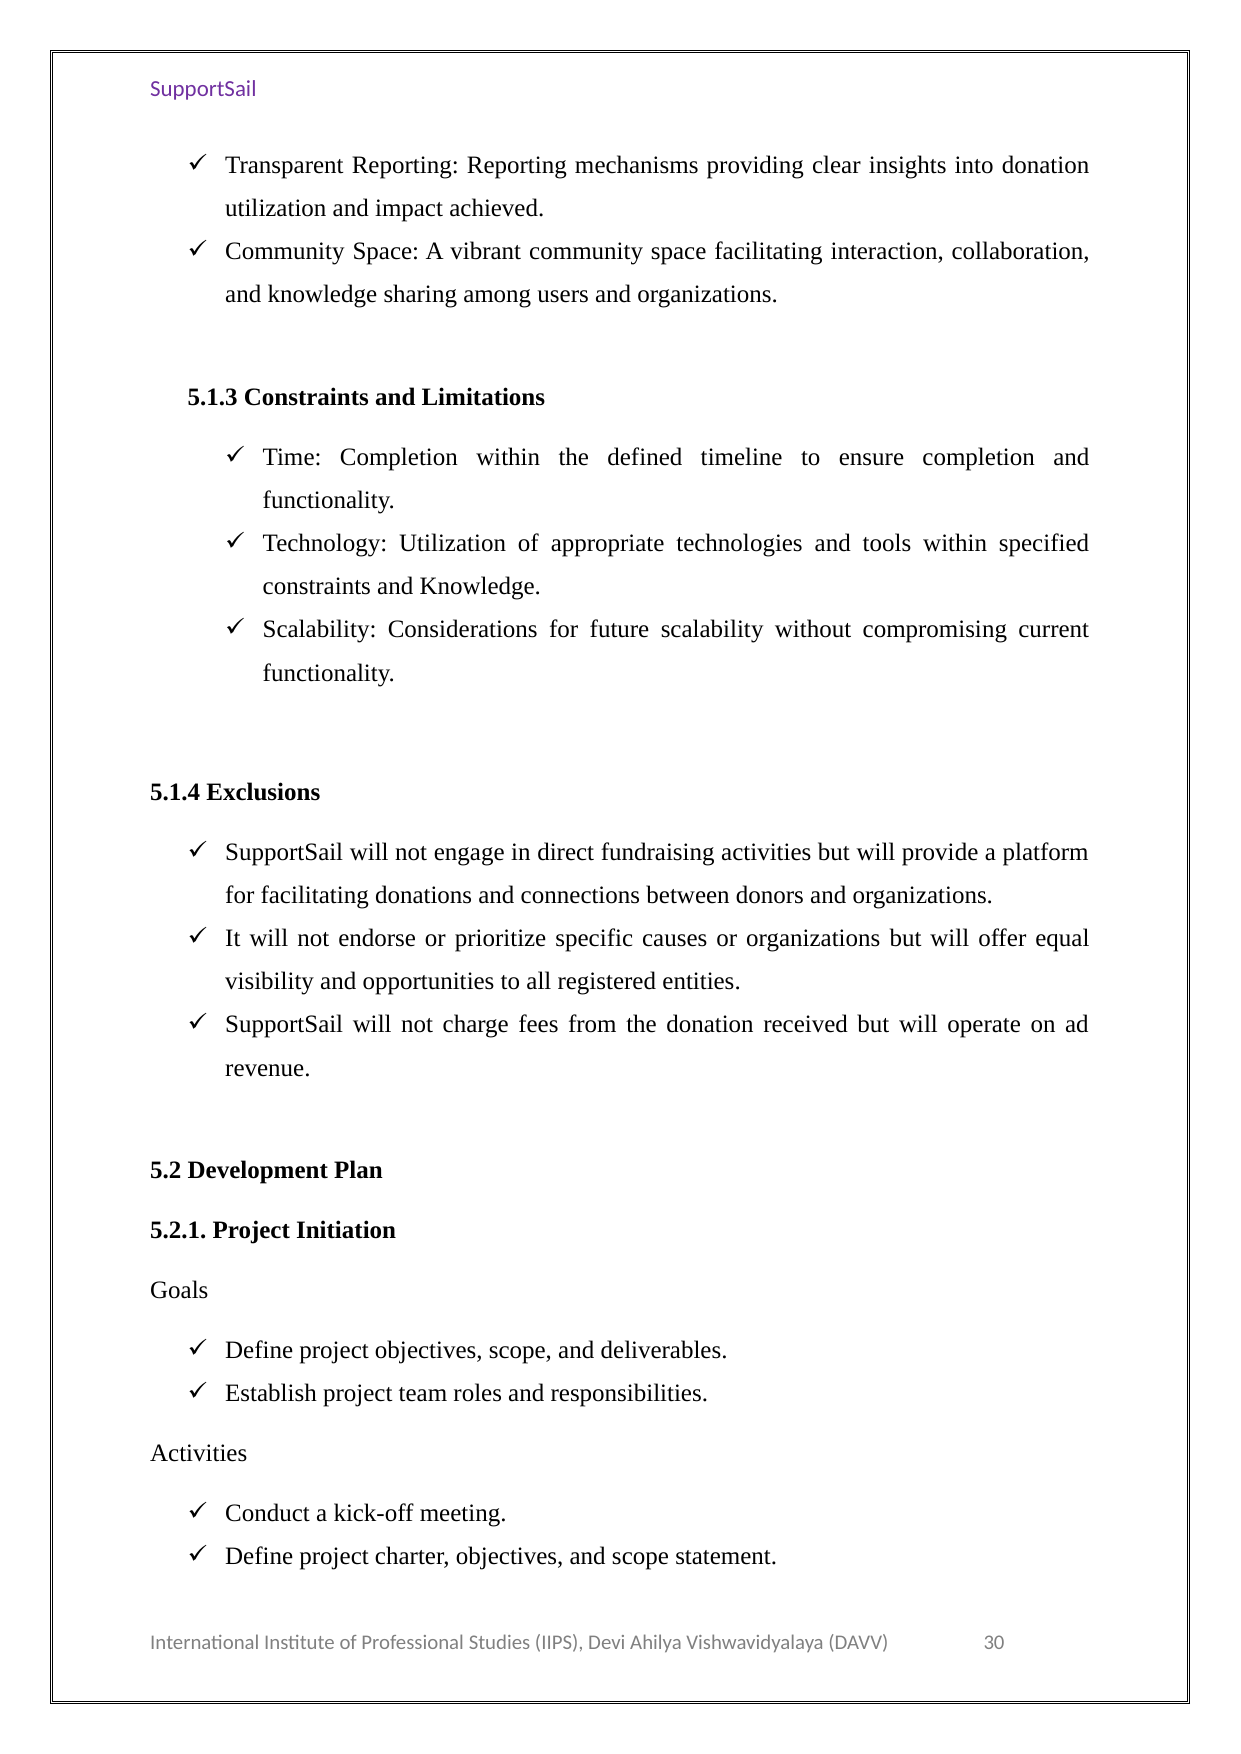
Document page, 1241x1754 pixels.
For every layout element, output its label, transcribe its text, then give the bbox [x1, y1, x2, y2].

list Community Space: A vibrant community space facilitating interaction, collaboration, and knowledge sharing among users and organizations. [187, 236, 1090, 308]
text 5.2.1. Project Initiation [150, 1215, 1090, 1244]
list Define project charter, objectives, and scope statement. [187, 1541, 1090, 1569]
text 5.1.4 Exclusions [150, 777, 1090, 806]
list Time: Completion within the defined timeline to ensure completion and functionality. [225, 442, 1090, 514]
list Scalability: Considerations for future scalability without compromising current functionality. [225, 614, 1090, 686]
list SupportSail will not charge fees from the donation received but will operate on ad revenue. [187, 1009, 1090, 1081]
text Activities [150, 1438, 1090, 1467]
list Establish project team roles and responsibilities. [187, 1378, 1090, 1407]
list It will not endorse or prioritize specific causes or organizations but will offer equal visibility and opportunities to all registered entities. [187, 923, 1090, 995]
text Goals [150, 1275, 1090, 1304]
list Technology: Utilization of appropriate technologies and tools within specified constraints and Knowledge. [225, 528, 1090, 600]
text 5.2 Development Plan [150, 1156, 1090, 1184]
list Transparent Reporting: Reporting mechanisms providing clear insights into donation utilization and impact achieved. [187, 150, 1090, 222]
list Conduct a kick-off meeting. [187, 1498, 1090, 1526]
text 5.1.3 Constraints and Limitations [187, 382, 1090, 411]
list Define project objectives, scope, and deliverables. [187, 1335, 1090, 1364]
list SupportSail will not engage in direct fundraising activities but will provide a platform for facilitating donations and connections between donors and organizations. [187, 837, 1090, 909]
